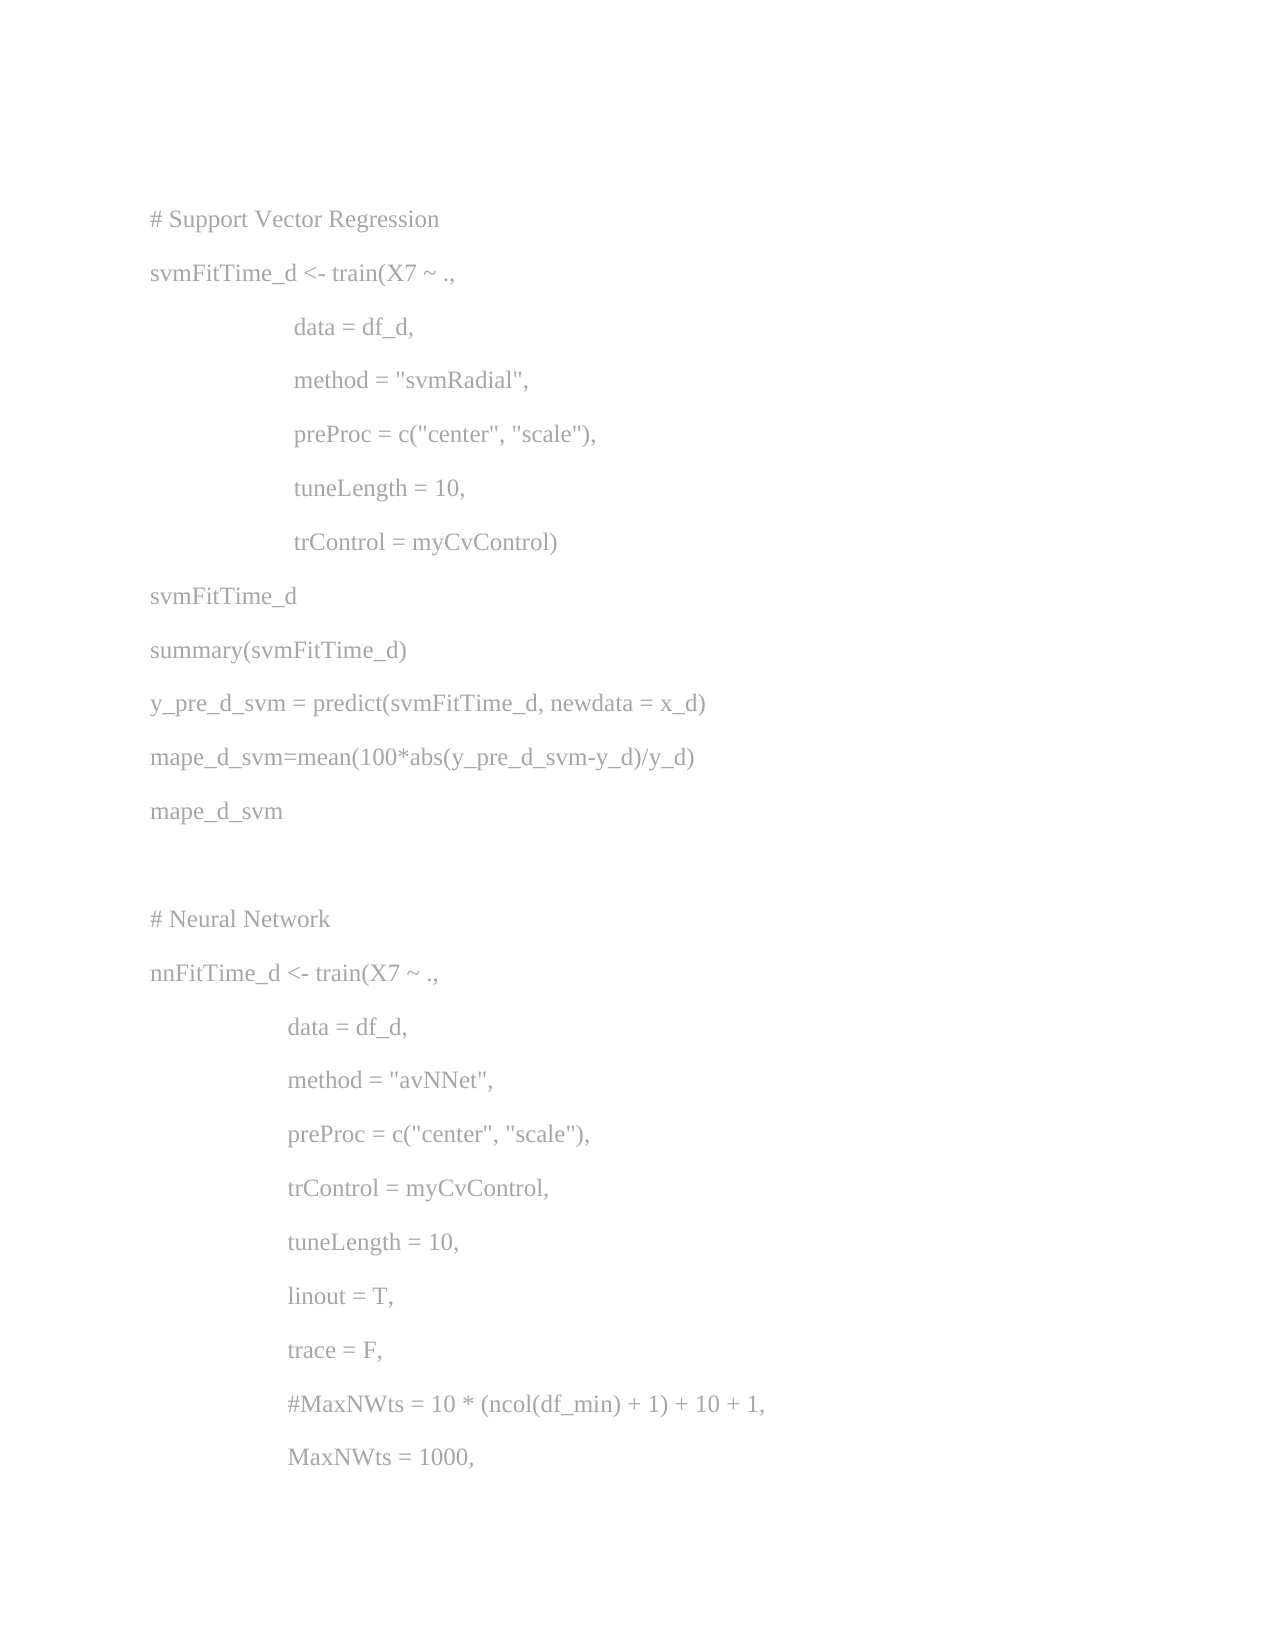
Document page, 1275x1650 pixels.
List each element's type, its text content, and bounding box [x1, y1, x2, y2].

text # Support Vector Regression [150, 204, 1125, 233]
text tuneLength = 10, [150, 473, 1125, 502]
text svmFitTime_d <- train(X7 ~ ., [150, 258, 1125, 286]
text svmFitTime_d [150, 581, 1125, 609]
text nnFitTime_d <- train(X7 ~ ., [150, 958, 1125, 987]
text data = df_d, [150, 1012, 1125, 1040]
text data = df_d, [150, 312, 1125, 340]
text tuneLength = 10, [150, 1227, 1125, 1256]
text summary(svmFitTime_d) [150, 635, 1125, 663]
text mape_d_svm [150, 796, 1125, 825]
text preProc = c("center", "scale"), [150, 1119, 1125, 1148]
text trControl = myCvControl) [150, 527, 1125, 556]
text method = "avNNet", [150, 1066, 1125, 1094]
text # Neural Network [150, 904, 1125, 933]
text trControl = myCvControl, [150, 1173, 1125, 1202]
text trace = F, [150, 1335, 1125, 1363]
text linout = T, [150, 1281, 1125, 1310]
text preProc = c("center", "scale"), [150, 419, 1125, 448]
text y_pre_d_svm = predict(svmFitTime_d, newdata = x_d) [150, 688, 1125, 717]
text #MaxNWts = 10 * (ncol(df_min) + 1) + 10 + 1, [150, 1389, 1125, 1417]
text method = "svmRadial", [150, 365, 1125, 394]
text MaxNWts = 1000, [150, 1442, 1125, 1471]
text mape_d_svm=mean(100*abs(y_pre_d_svm-y_d)/y_d) [150, 742, 1125, 771]
